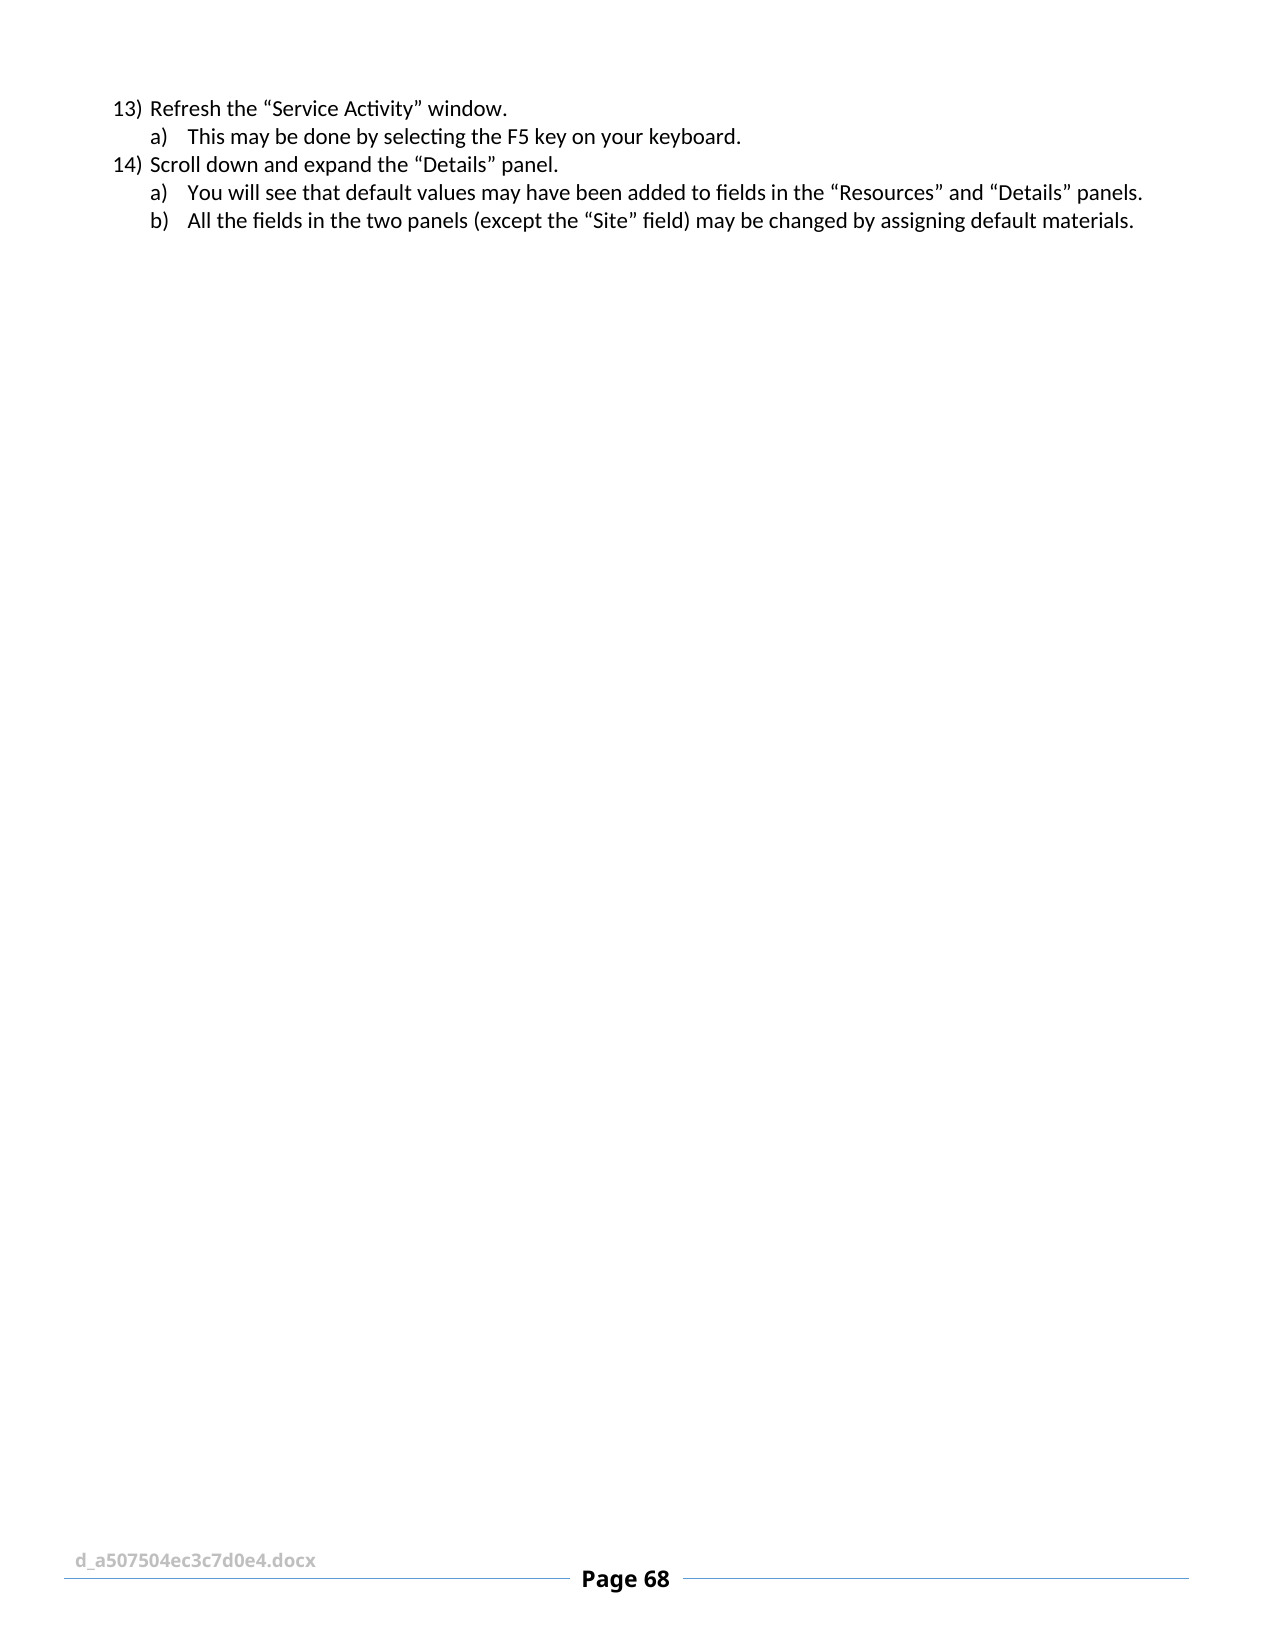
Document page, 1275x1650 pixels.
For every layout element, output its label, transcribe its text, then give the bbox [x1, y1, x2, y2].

list Scroll down and expand the “Details” panel. [112, 150, 1200, 178]
list This may be done by selecting the F5 key on your keyboard. [150, 122, 1200, 150]
list All the fields in the two panels (except the “Site” field) may be changed by assigning default materials. [150, 206, 1200, 234]
list You will see that default values may have been added to fields in the “Resources” and “Details” panels. [150, 178, 1200, 206]
list Refresh the “Service Activity” window. [112, 94, 1200, 122]
